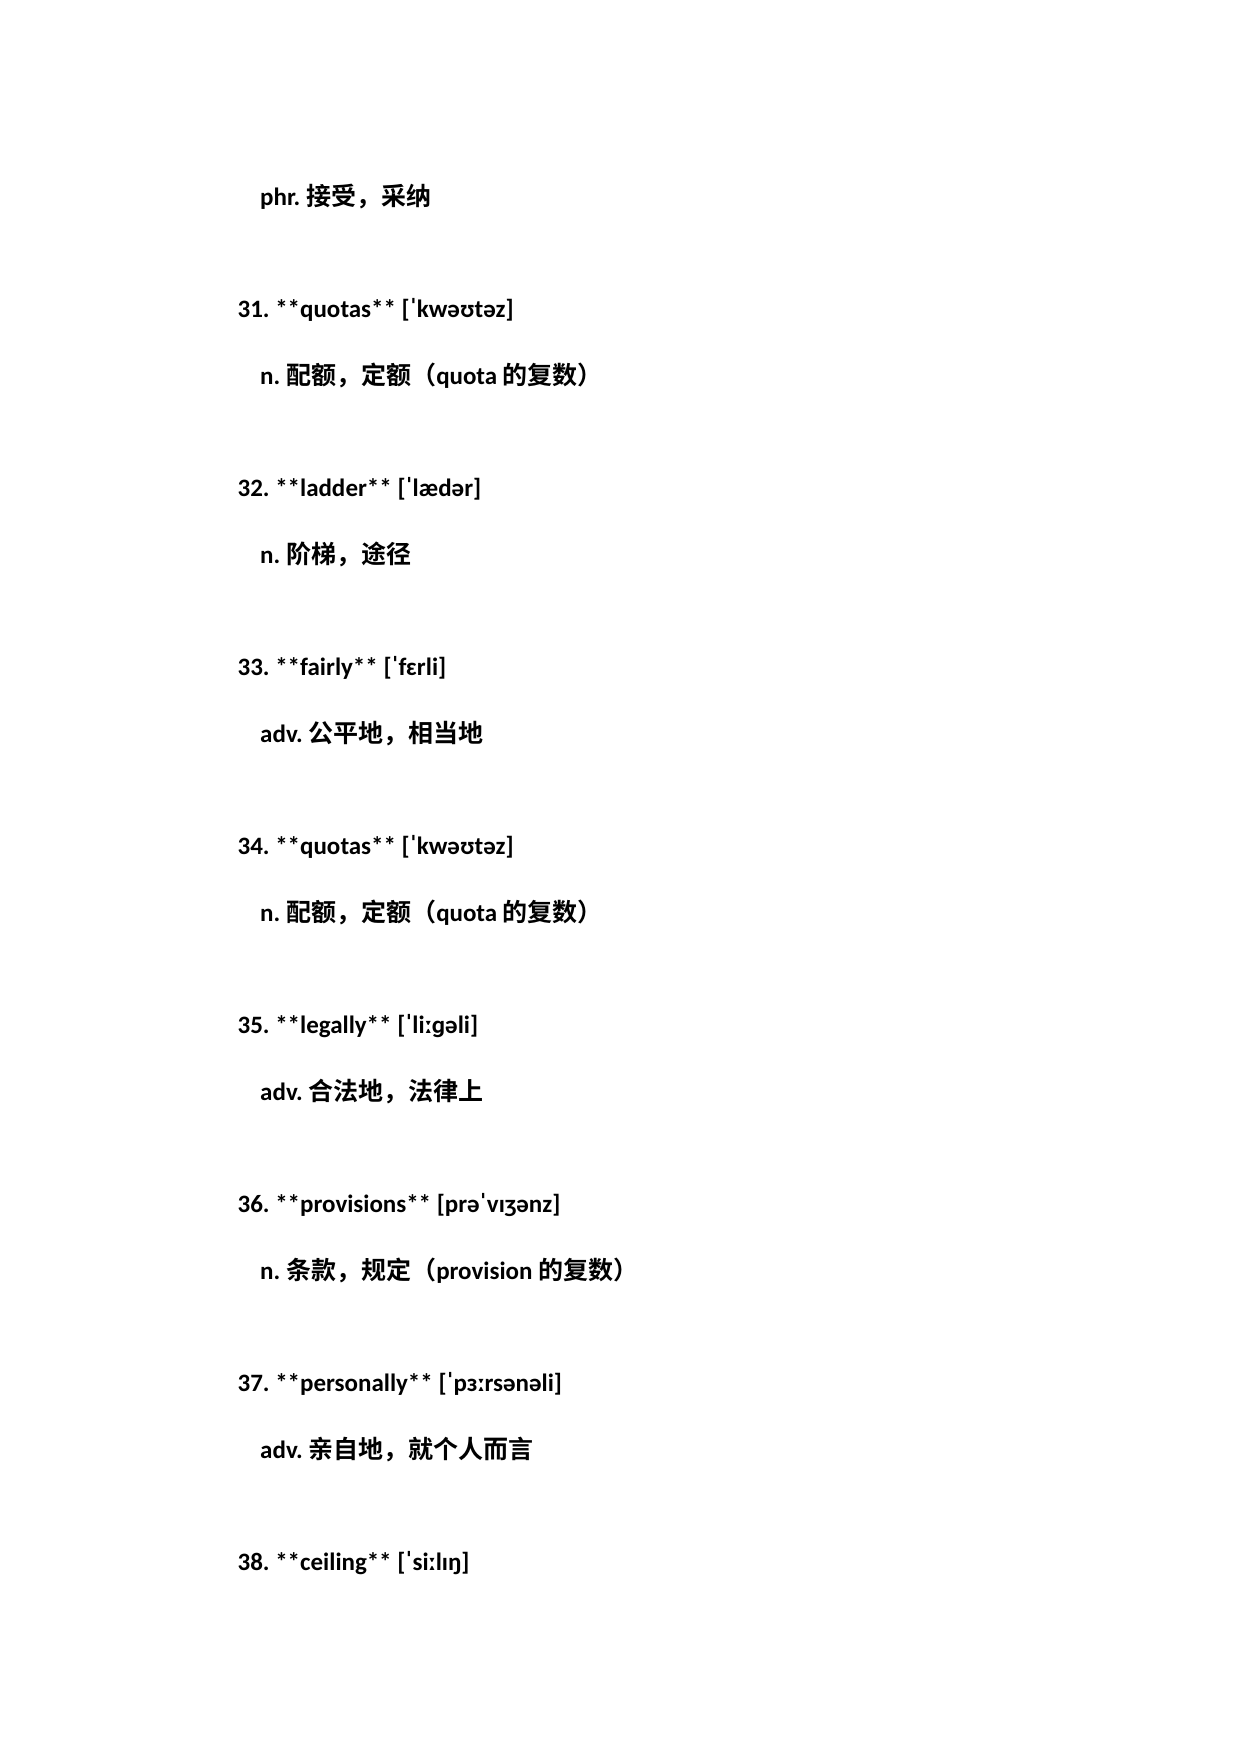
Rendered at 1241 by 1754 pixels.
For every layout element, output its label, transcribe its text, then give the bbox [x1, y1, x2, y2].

list 36. **provisions** [prəˈvɪʒənz] [187, 1187, 1053, 1220]
list 32. **ladder** [ˈlædər] [187, 471, 1053, 504]
list n. 条款，规定（provision 的复数） [187, 1236, 1053, 1301]
list 31. **quotas** [ˈkwəʊtəz] [187, 292, 1053, 325]
list adv. 公平地，相当地 [187, 699, 1053, 764]
list 33. **fairly** [ˈfɛrli] [187, 650, 1053, 683]
list 38. **ceiling** [ˈsiːlɪŋ] [187, 1546, 1053, 1578]
list n. 配额，定额（quota 的复数） [187, 341, 1053, 406]
list 34. **quotas** [ˈkwəʊtəz] [187, 829, 1053, 862]
list n. 配额，定额（quota 的复数） [187, 878, 1053, 943]
list phr. 接受，采纳 [187, 162, 1053, 227]
list n. 阶梯，途径 [187, 520, 1053, 585]
list 35. **legally** [ˈliːɡəli] [187, 1008, 1053, 1041]
list 37. **personally** [ˈpɜːrsənəli] [187, 1367, 1053, 1399]
list adv. 亲自地，就个人而言 [187, 1415, 1053, 1480]
list adv. 合法地，法律上 [187, 1057, 1053, 1122]
